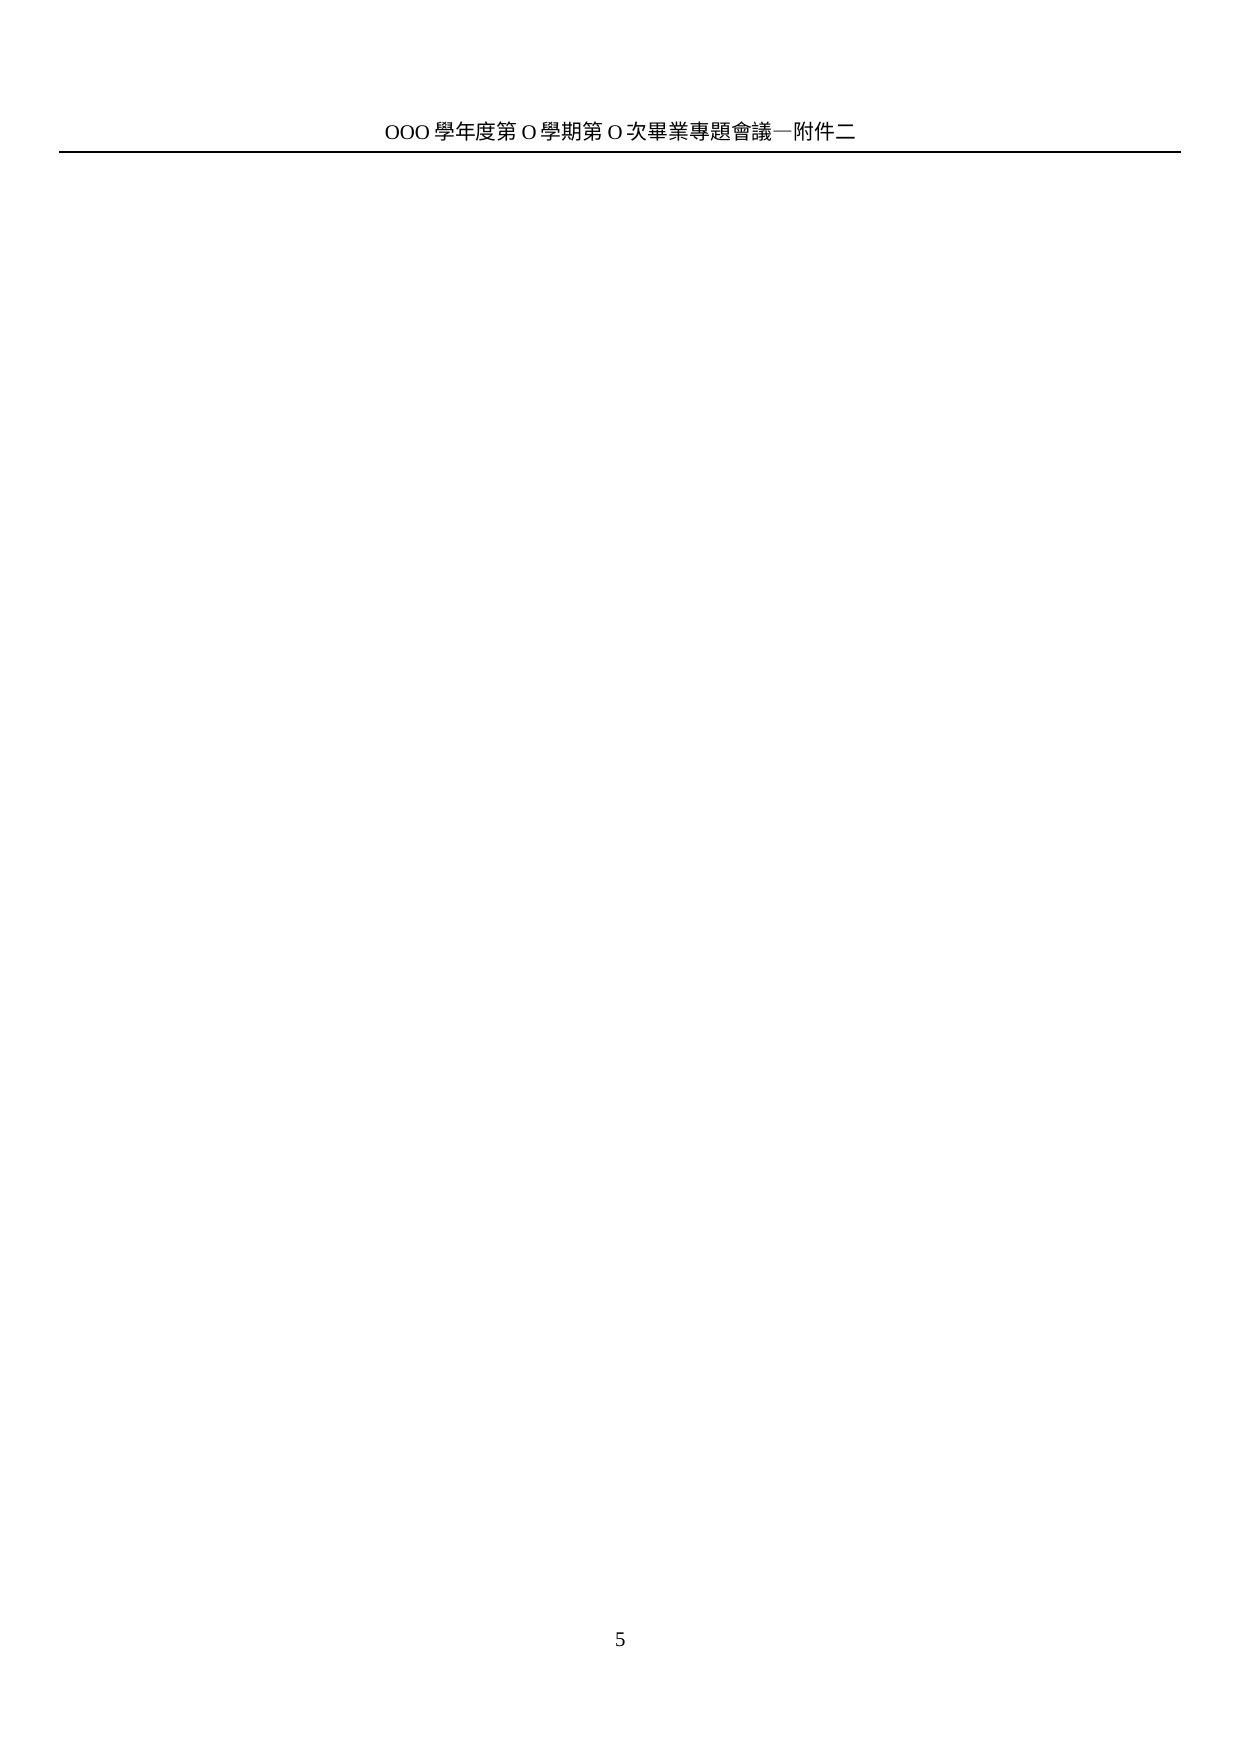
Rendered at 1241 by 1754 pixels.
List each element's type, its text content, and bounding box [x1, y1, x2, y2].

text OOO學年度第O學期第O次畢業專題會議—附件二 [59, 112, 1181, 151]
